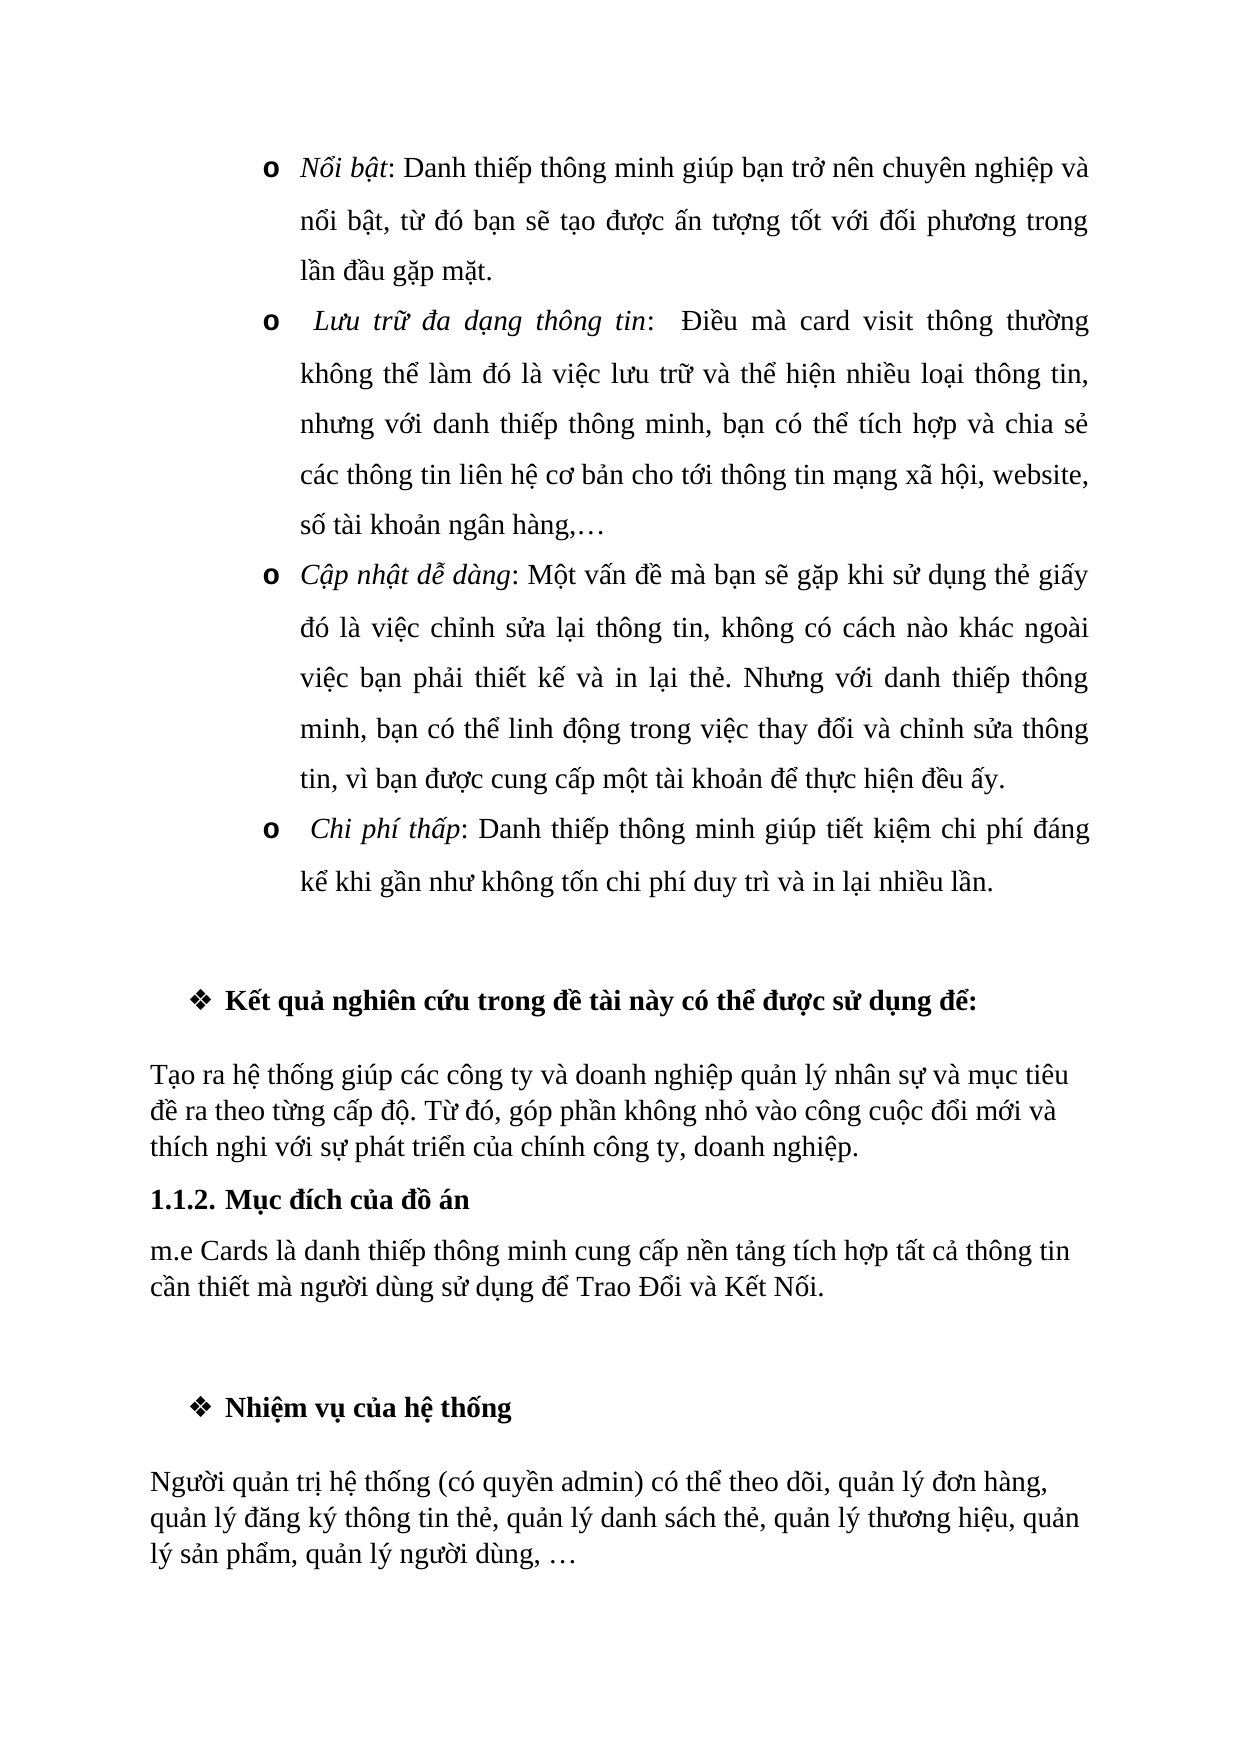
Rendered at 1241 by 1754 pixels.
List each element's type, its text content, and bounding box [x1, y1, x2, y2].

subtitle Mục đích của đồ án [150, 1182, 1090, 1216]
list Lưu trữ đa dạng thông tin: Điều mà card visit thông thường không thể làm đó là việc lưu trữ và thể hiện nhiều loại thông tin, nhưng với danh thiếp thông minh, bạn có thể tích hợp và chia sẻ các thông tin liên hệ cơ bản cho tới thông tin mạng xã hội, website, số tài khoản ngân hàng,… [262, 303, 1090, 541]
list Nổi bật: Danh thiếp thông minh giúp bạn trở nên chuyên nghiệp và nổi bật, từ đó bạn sẽ tạo được ấn tượng tốt với đối phương trong lần đầu gặp mặt. [262, 150, 1090, 287]
list Kết quả nghiên cứu trong đề tài này có thể được sử dụng để: [187, 967, 1090, 1027]
list Nhiệm vụ của hệ thống [187, 1374, 1090, 1434]
text Người quản trị hệ thống (có quyền admin) có thể theo dõi, quản lý đơn hàng, quản lý đăng ký thông tin thẻ, quản lý danh sách thẻ, quản lý thương hiệu, quản lý sản phẩm, quản lý người dùng, … [150, 1464, 1090, 1570]
list Chi phí thấp: Danh thiếp thông minh giúp tiết kiệm chi phí đáng kể khi gần như không tốn chi phí duy trì và in lại nhiều lần. [262, 812, 1090, 898]
text Tạo ra hệ thống giúp các công ty và doanh nghiệp quản lý nhân sự và mục tiêu đề ra theo từng cấp độ. Từ đó, góp phần không nhỏ vào công cuộc đổi mới và thích nghi với sự phát triển của chính công ty, doanh nghiệp. [150, 1057, 1090, 1163]
text m.e Cards là danh thiếp thông minh cung cấp nền tảng tích hợp tất cả thông tin cần thiết mà người dùng sử dụng để Trao Đổi và Kết Nối. [150, 1233, 1090, 1302]
list Cập nhật dễ dàng: Một vấn đề mà bạn sẽ gặp khi sử dụng thẻ giấy đó là việc chỉnh sửa lại thông tin, không có cách nào khác ngoài việc bạn phải thiết kế và in lại thẻ. Nhưng với danh thiếp thông minh, bạn có thể linh động trong việc thay đổi và chỉnh sửa thông tin, vì bạn được cung cấp một tài khoản để thực hiện đều ấy. [262, 557, 1090, 795]
